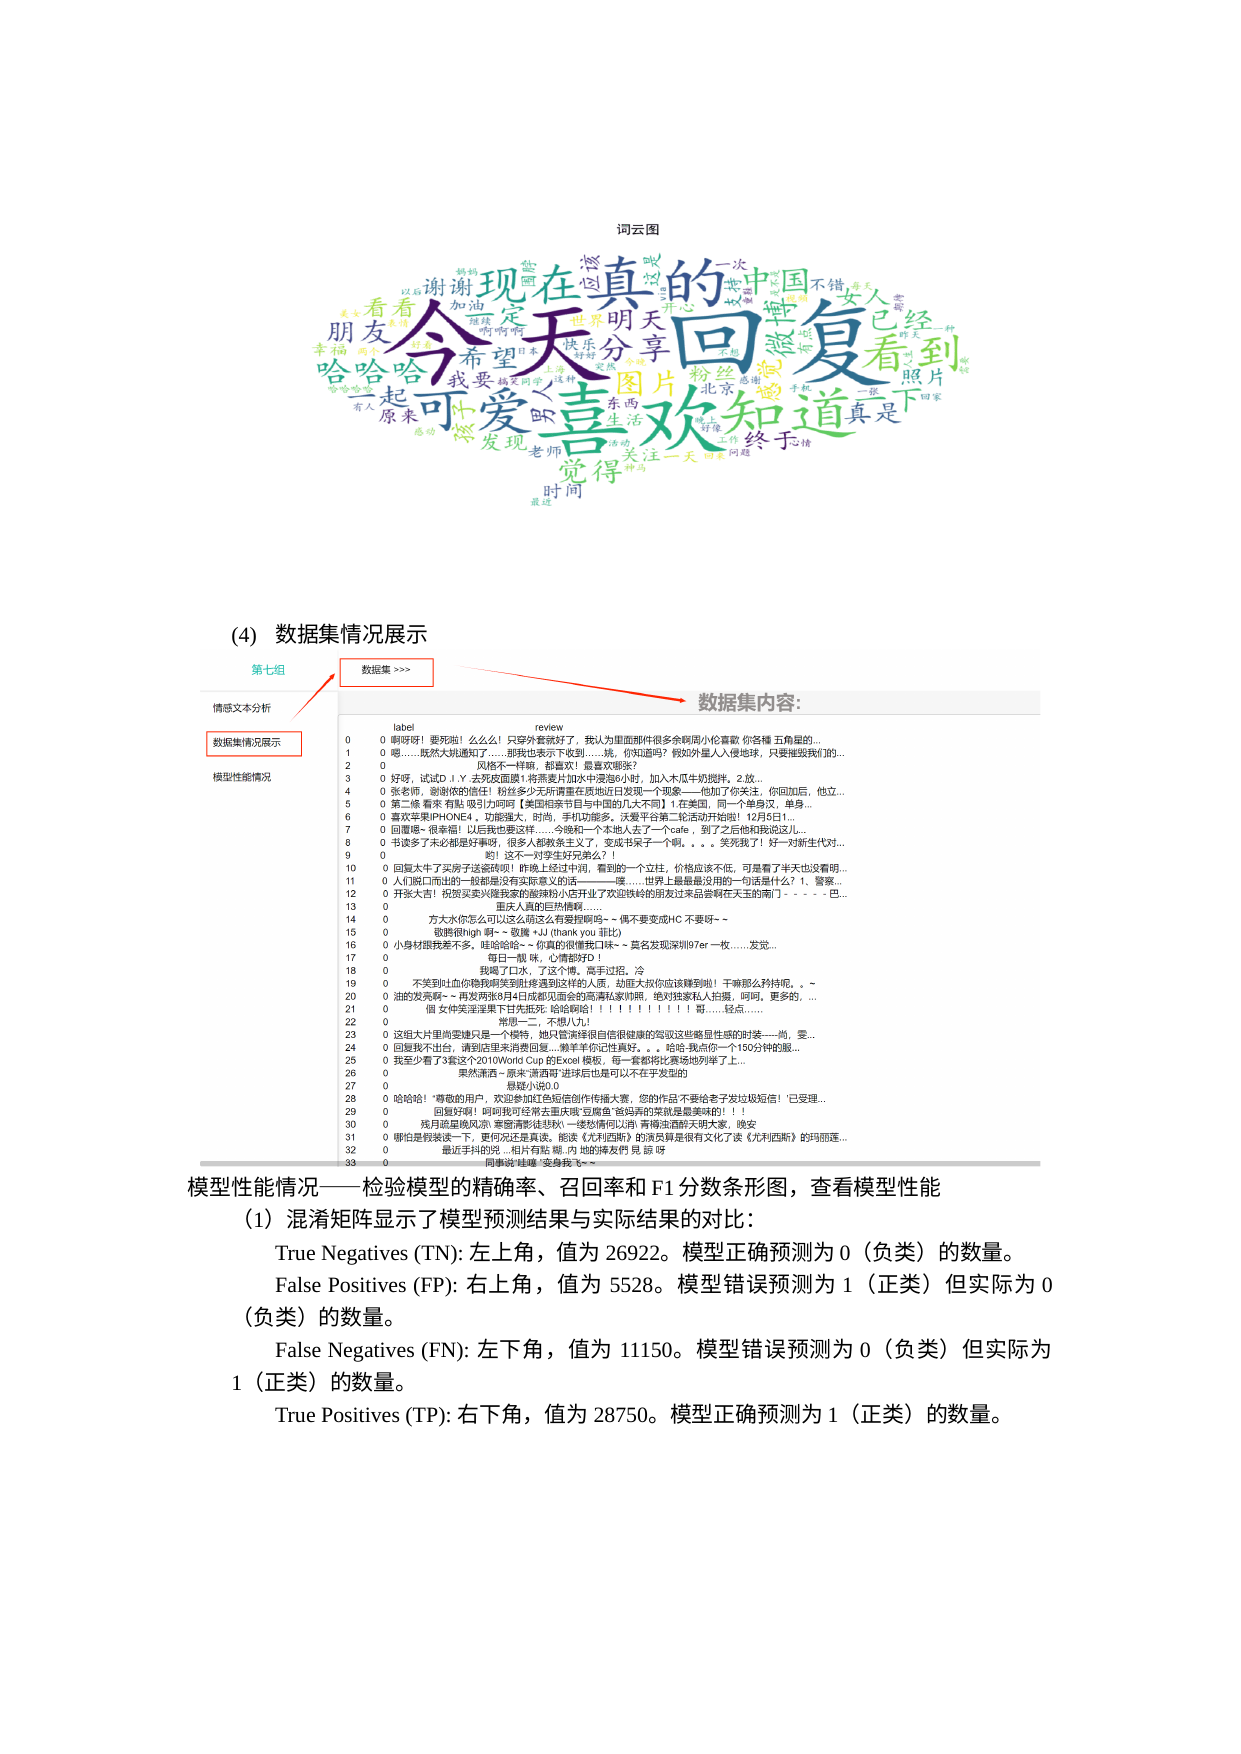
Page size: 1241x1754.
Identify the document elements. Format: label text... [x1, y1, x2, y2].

text 模型性能情况——检验模型的精确率、召回率和F1分数条形图，查看模型性能 [187, 1169, 1053, 1202]
text True Positives (TP): 右下角，值为 28750。模型正确预测为1（正类）的数量。 [231, 1397, 1053, 1429]
text （1）混淆矩阵显示了模型预测结果与实际结果的对比： [187, 1202, 1053, 1234]
text False Positives (FP): 右上角，值为 5528。模型错误预测为1（正类）但实际为0（负类）的数量。 [231, 1267, 1053, 1332]
list 数据集情况展示 [187, 617, 1053, 649]
text True Negatives (TN): 左上角，值为 26922。模型正确预测为0（负类）的数量。 [231, 1234, 1053, 1267]
picture [200, 649, 1041, 1167]
picture [187, 162, 1065, 586]
text False Negatives (FN): 左下角，值为 11150。模型错误预测为0（负类）但实际为1（正类）的数量。 [231, 1332, 1053, 1397]
